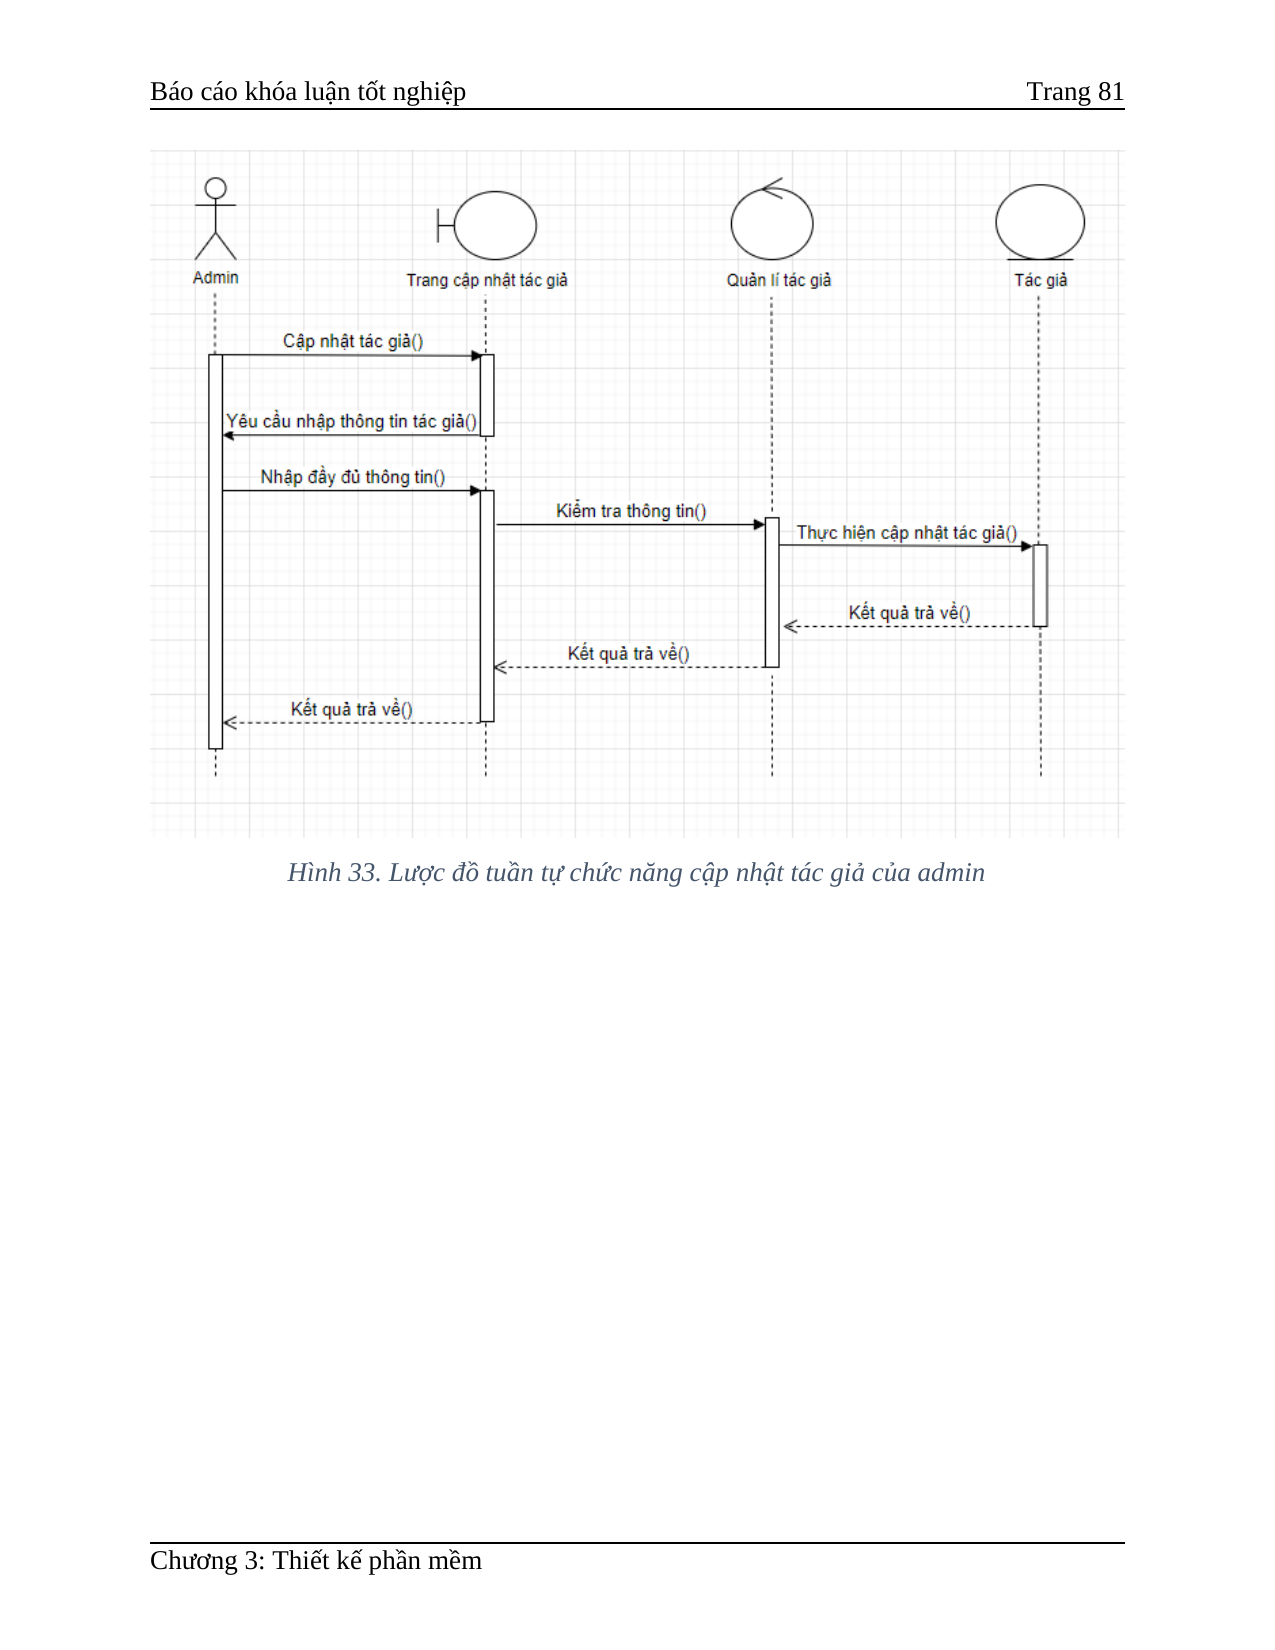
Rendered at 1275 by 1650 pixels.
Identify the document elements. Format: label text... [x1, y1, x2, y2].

picture [150, 150, 1125, 838]
